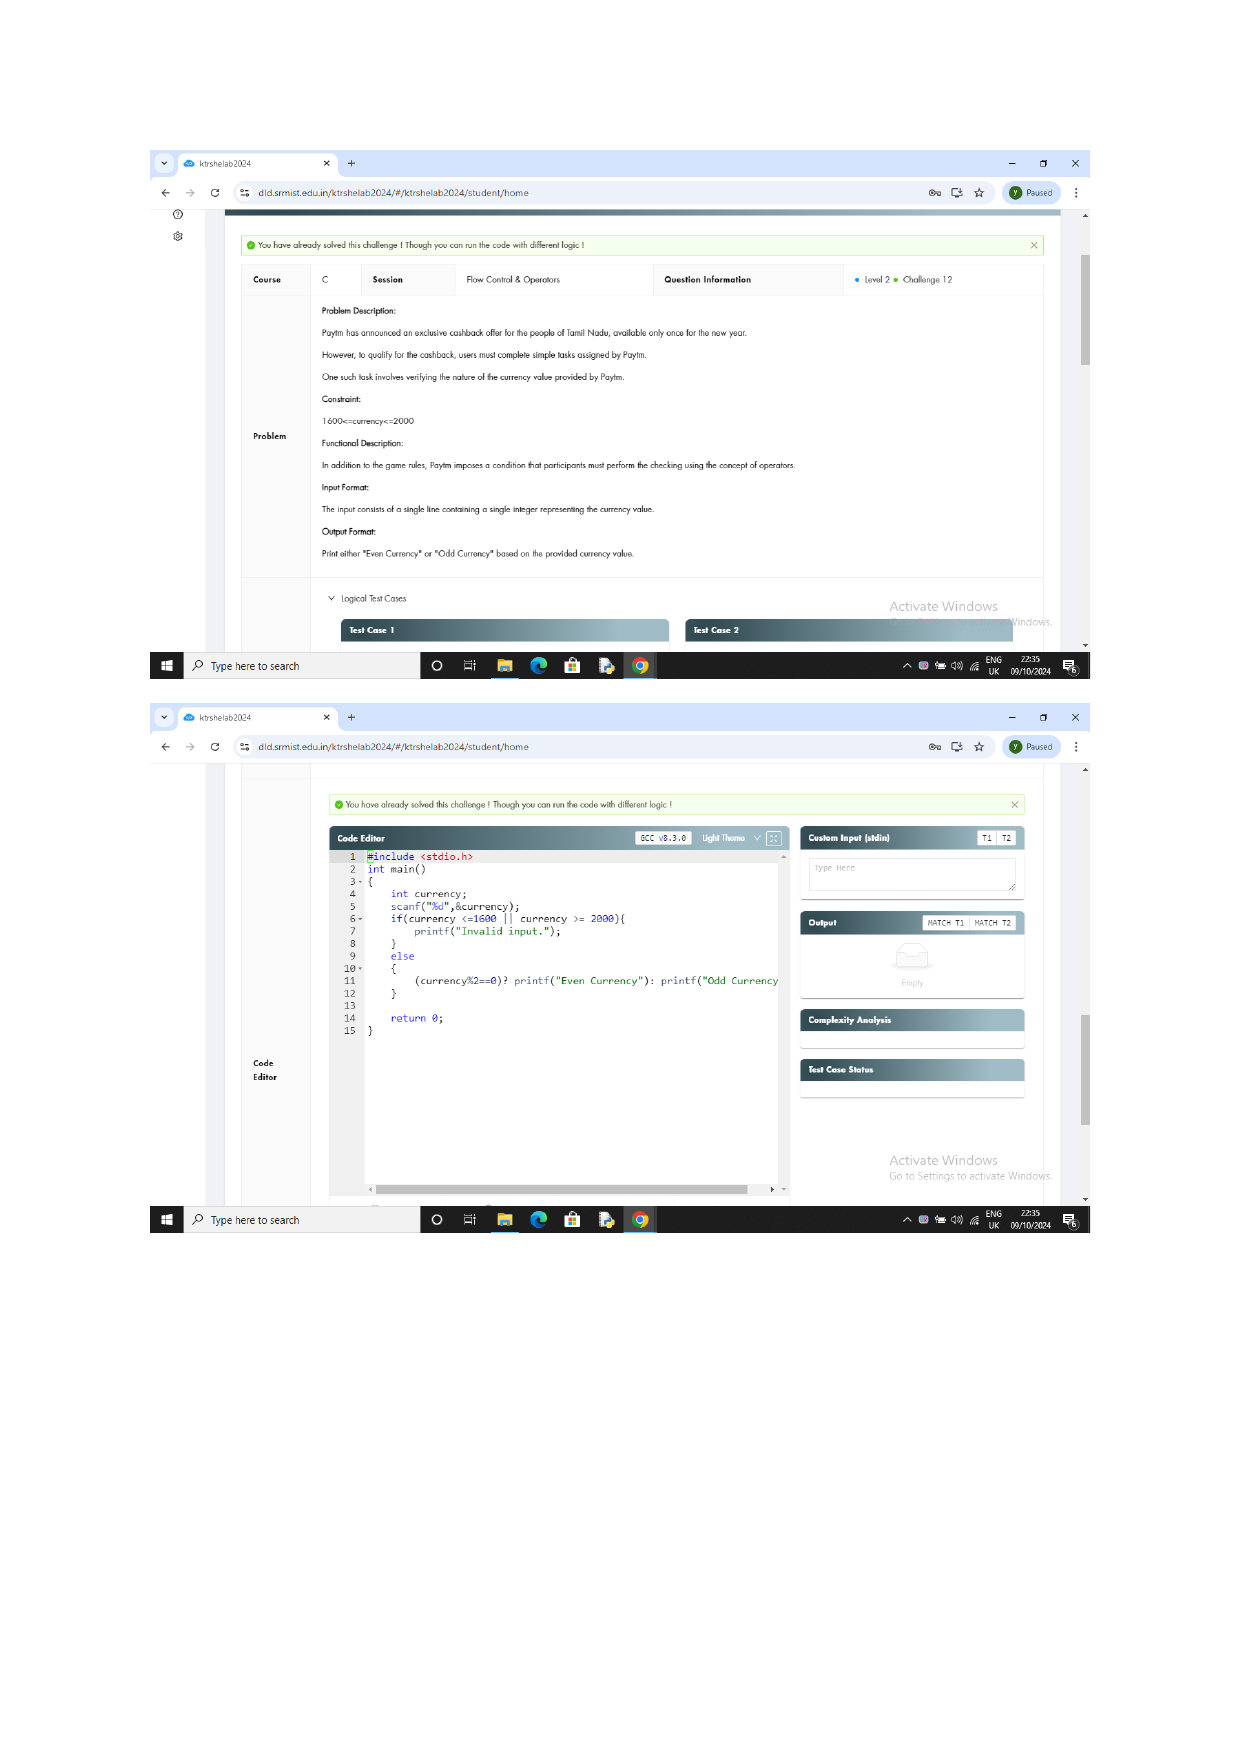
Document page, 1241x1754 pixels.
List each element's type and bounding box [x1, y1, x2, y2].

picture [150, 150, 1091, 679]
picture [150, 703, 1091, 1233]
